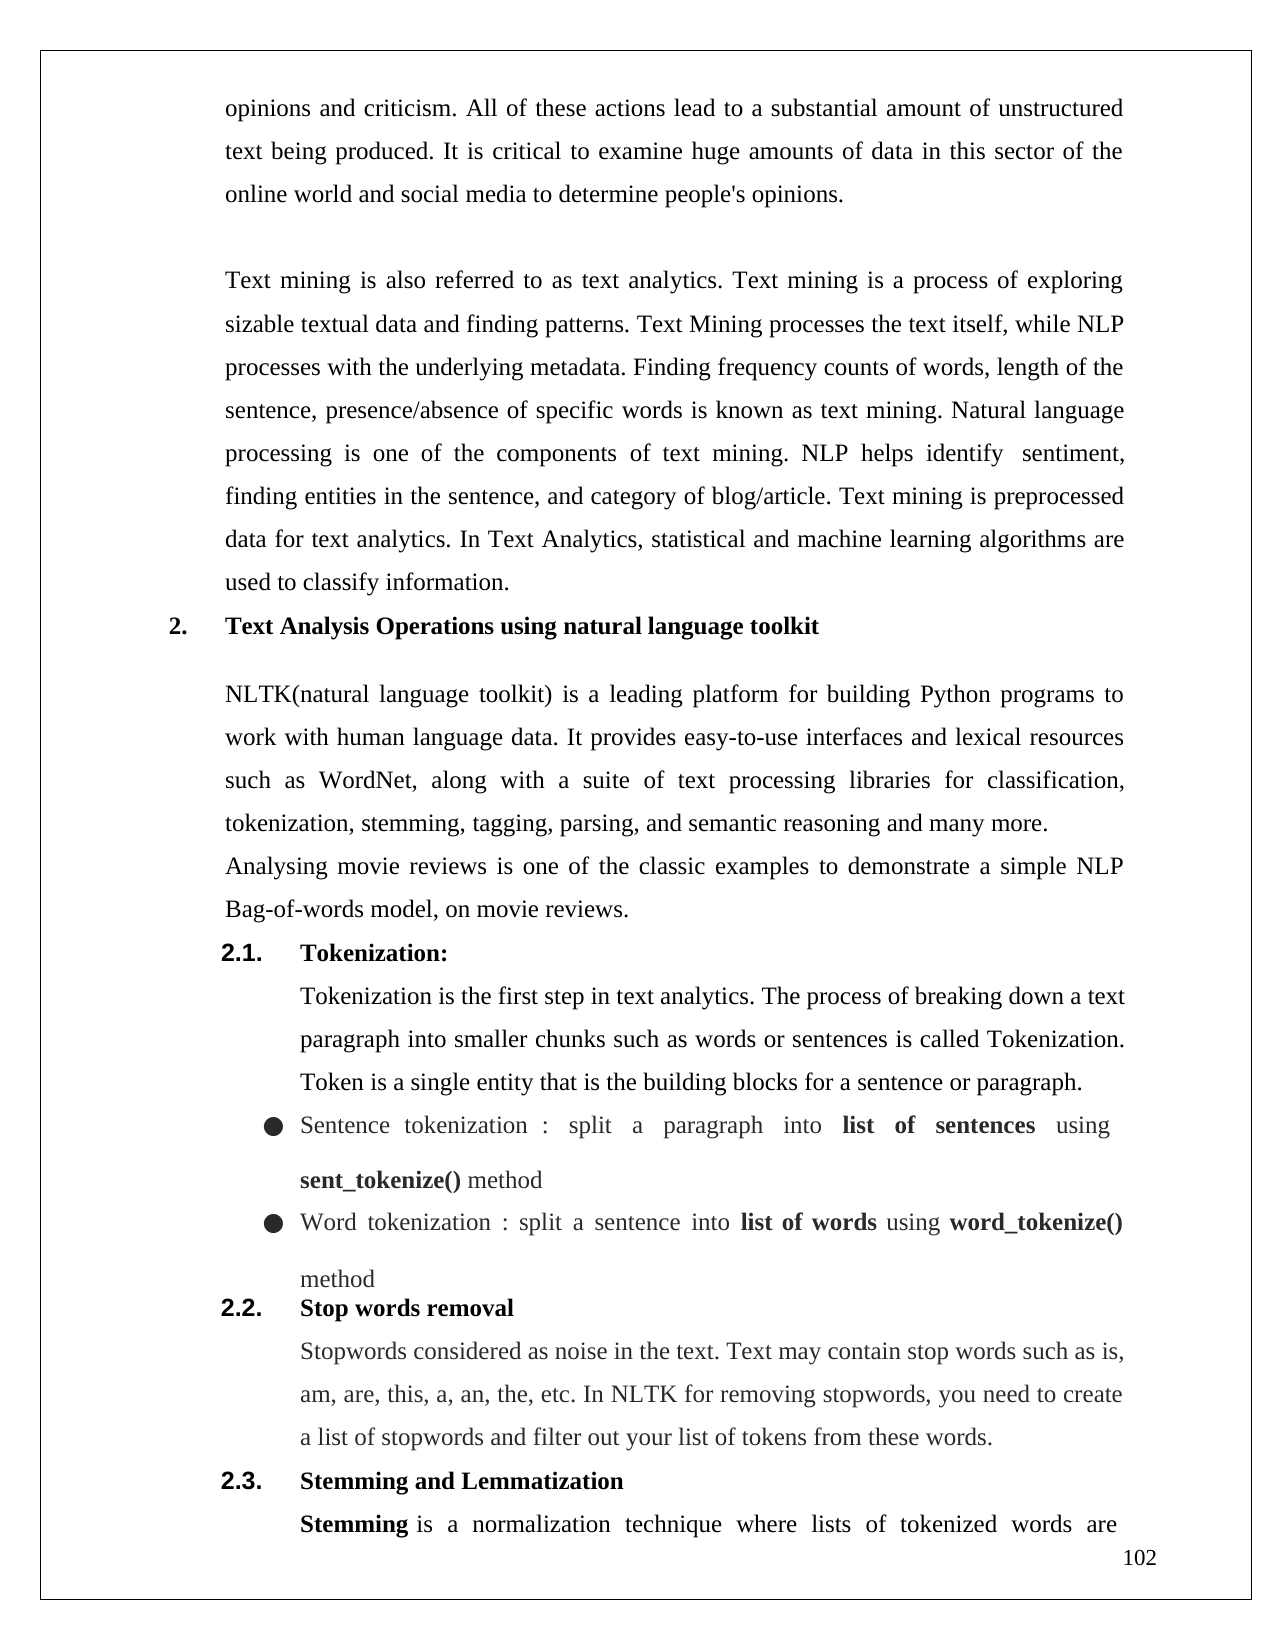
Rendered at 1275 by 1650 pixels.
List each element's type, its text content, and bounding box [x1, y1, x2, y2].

list Word tokenization : split a sentence into list of words using word_tokenize() [262, 1204, 1251, 1238]
subtitle Stemming and Lemmatization [221, 1466, 1251, 1495]
text Stopwords considered as noise in the text. Text may contain stop words such as is, am, are, this, a, an, the, etc. In NLTK for removing stopwords, you need to create a list of stopwords and filter out your list of tokens from these words. [300, 1336, 1125, 1451]
text Text mining is also referred to as text analytics. Text mining is a process of exploring sizable textual data and finding patterns. Text Mining processes the text itself, while NLP processes with the underlying metadata. Finding frequency counts of words, length of the sentence, presence/absence of specific words is known as text mining. Natural language processing is one of the components of text mining. NLP helps identify sentiment, finding entities in the sentence, and category of blog/article. Text mining is preprocessed data for text analytics. In Text Analytics, statistical and machine learning algorithms are used to classify information. [225, 266, 1125, 596]
list Sentence tokenization : split a paragraph into list of sentences using [262, 1110, 1251, 1139]
text method [300, 1264, 1251, 1293]
text sent_tokenize() method [300, 1165, 1251, 1194]
text Tokenization is the first step in text analytics. The process of breaking down a text paragraph into smaller chunks such as words or sentences is called Tokenization. Token is a single entity that is the building blocks for a sentence or paragraph. [300, 981, 1126, 1096]
subtitle Text Analysis Operations using natural language toolkit [169, 611, 1251, 640]
text Stemming is a normalization technique where lists of tokenized words are [300, 1509, 1251, 1538]
text NLTK(natural language toolkit) is a leading platform for building Python programs to work with human language data. It provides easy-to-use interfaces and lexical resources such as WordNet, along with a suite of text processing libraries for classification, tokenization, stemming, tagging, parsing, and semantic reasoning and many more. [225, 679, 1125, 837]
subtitle Tokenization: [221, 938, 1251, 967]
text Analysing movie reviews is one of the classic examples to demonstrate a simple NLP Bag-of-words model, on movie reviews. [225, 851, 1124, 923]
text opinions and criticism. All of these actions lead to a substantial amount of unstructured text being produced. It is critical to examine huge amounts of data in this sector of the online world and social media to determine people's opinions. [225, 93, 1125, 208]
subtitle Stop words removal [221, 1293, 1251, 1322]
